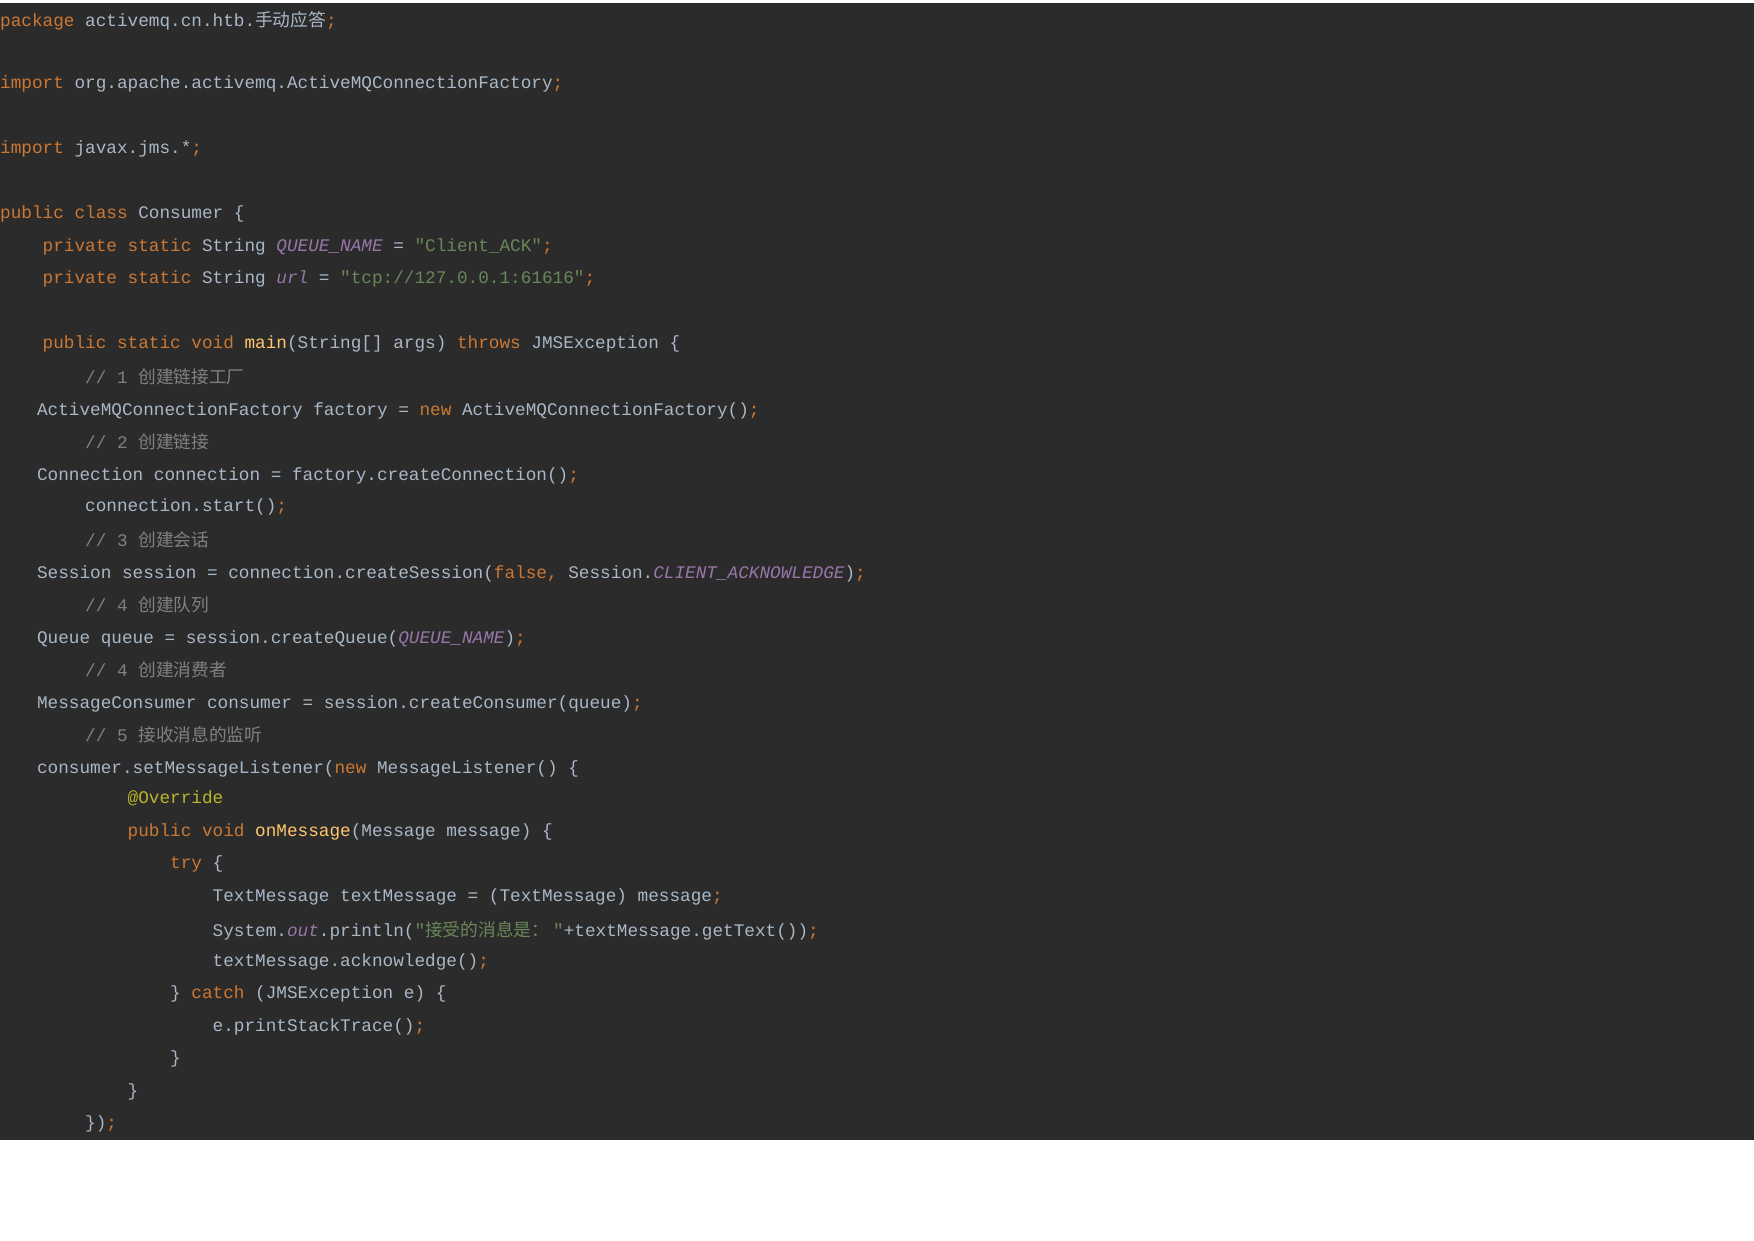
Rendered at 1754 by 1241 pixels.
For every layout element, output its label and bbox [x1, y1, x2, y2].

text [0, 3, 1754, 1140]
